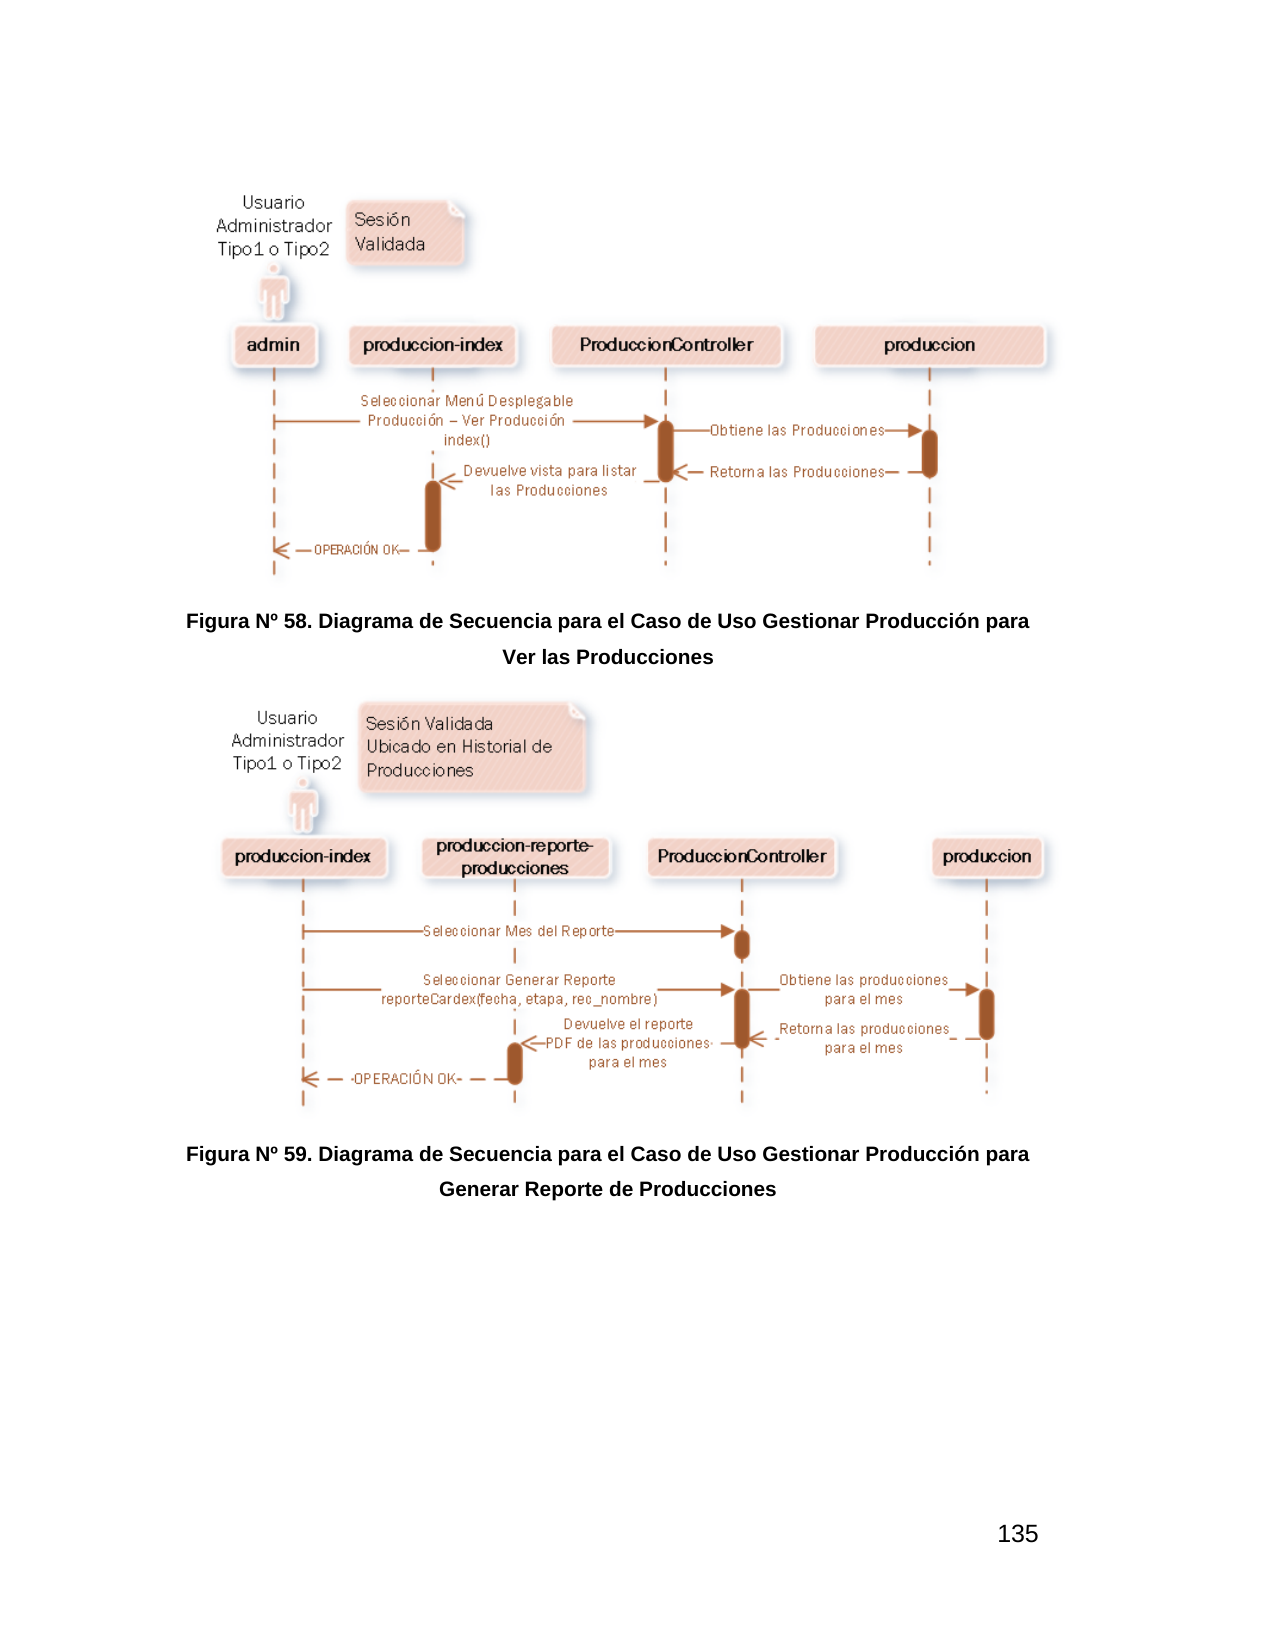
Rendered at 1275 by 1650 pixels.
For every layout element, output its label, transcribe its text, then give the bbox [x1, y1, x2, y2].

text Figura Nº 59. Diagrama de Secuencia para el Caso de Uso Gestionar Producción para Generar Reporte de Producciones [177, 1141, 1039, 1201]
text Figura Nº 58. Diagrama de Secuencia para el Caso de Uso Gestionar Producción para Ver las Producciones [177, 609, 1039, 669]
picture [206, 177, 1069, 595]
picture [206, 680, 1069, 1127]
